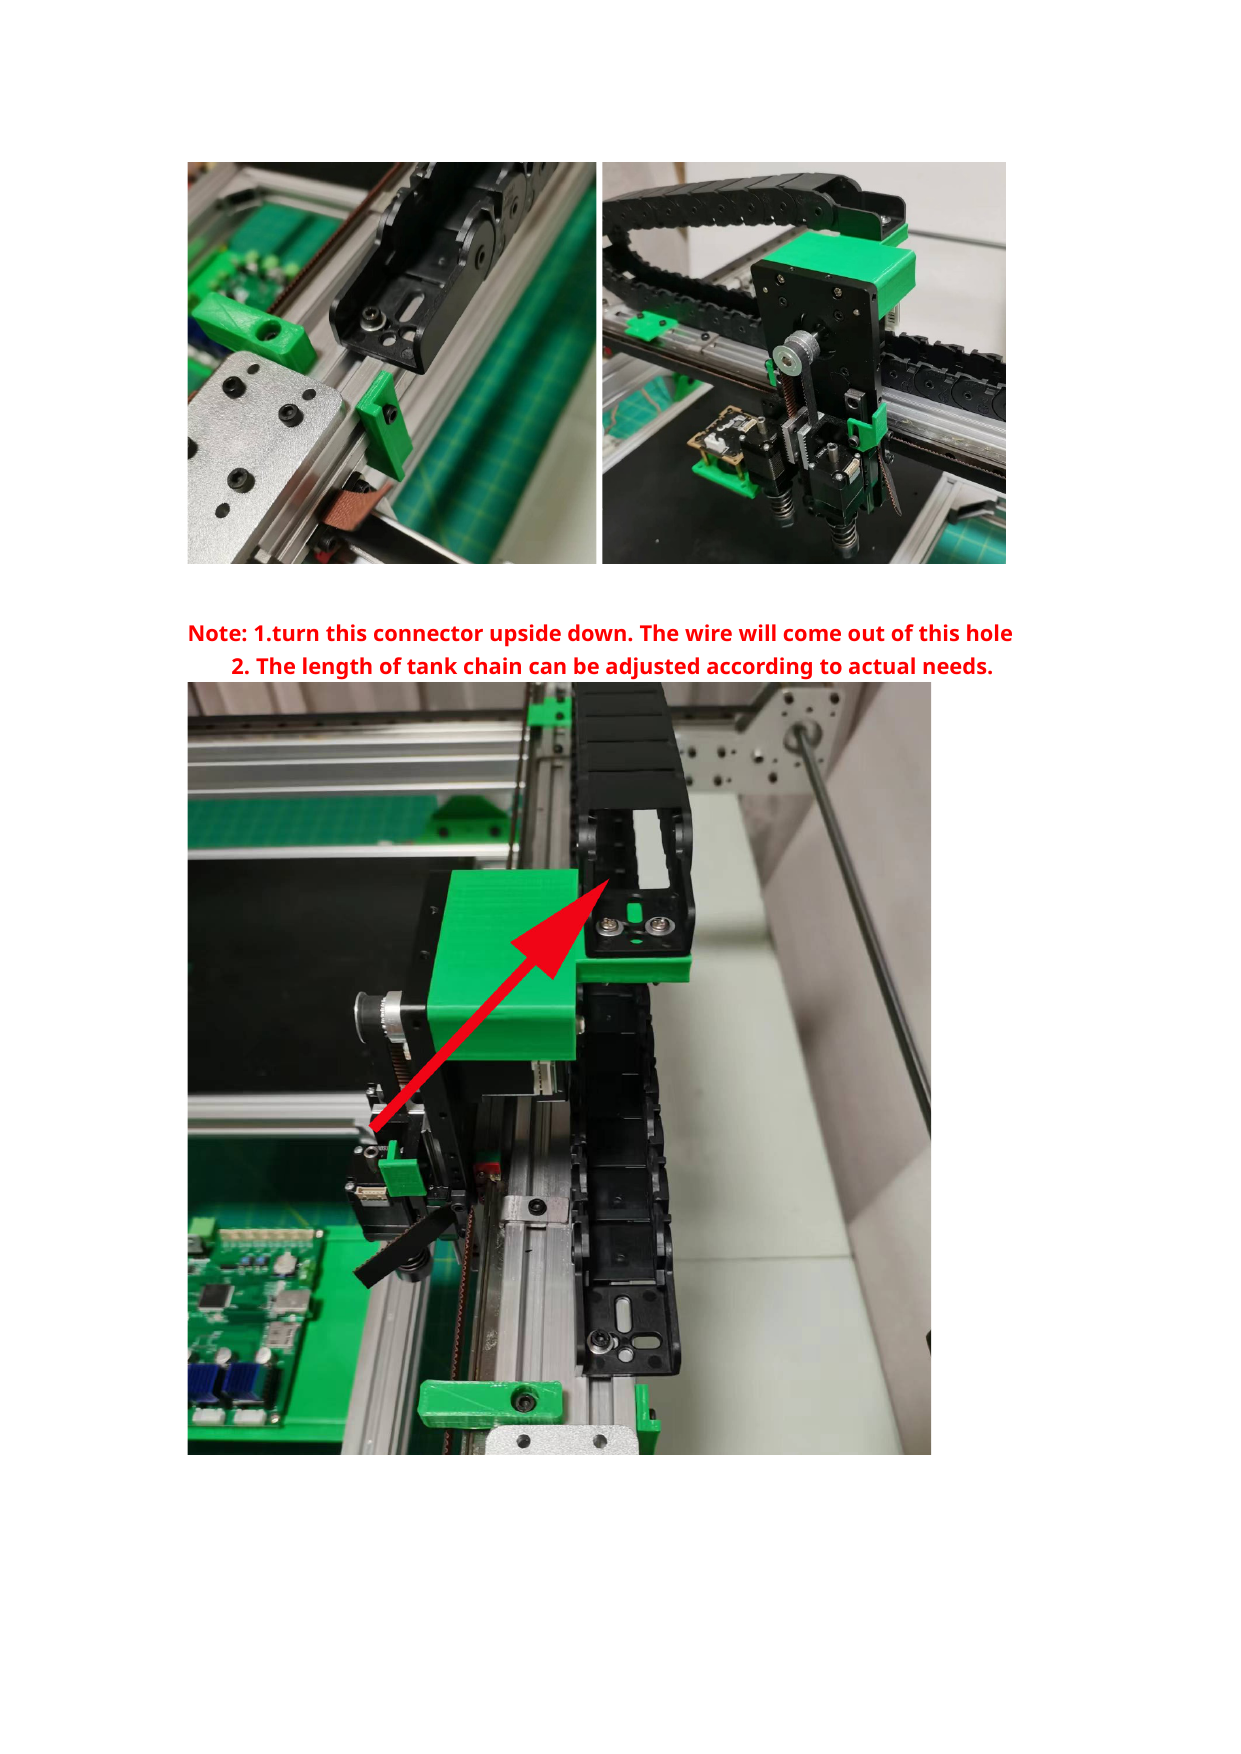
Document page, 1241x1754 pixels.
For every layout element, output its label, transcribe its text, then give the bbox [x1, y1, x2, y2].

picture [187, 682, 932, 1455]
text Note: 1.turn this connector upside down. The wire will come out of this hole [187, 617, 1053, 649]
text 2. The length of tank chain can be adjusted according to actual needs. [187, 649, 1053, 682]
picture [602, 162, 1006, 564]
picture [187, 162, 597, 564]
